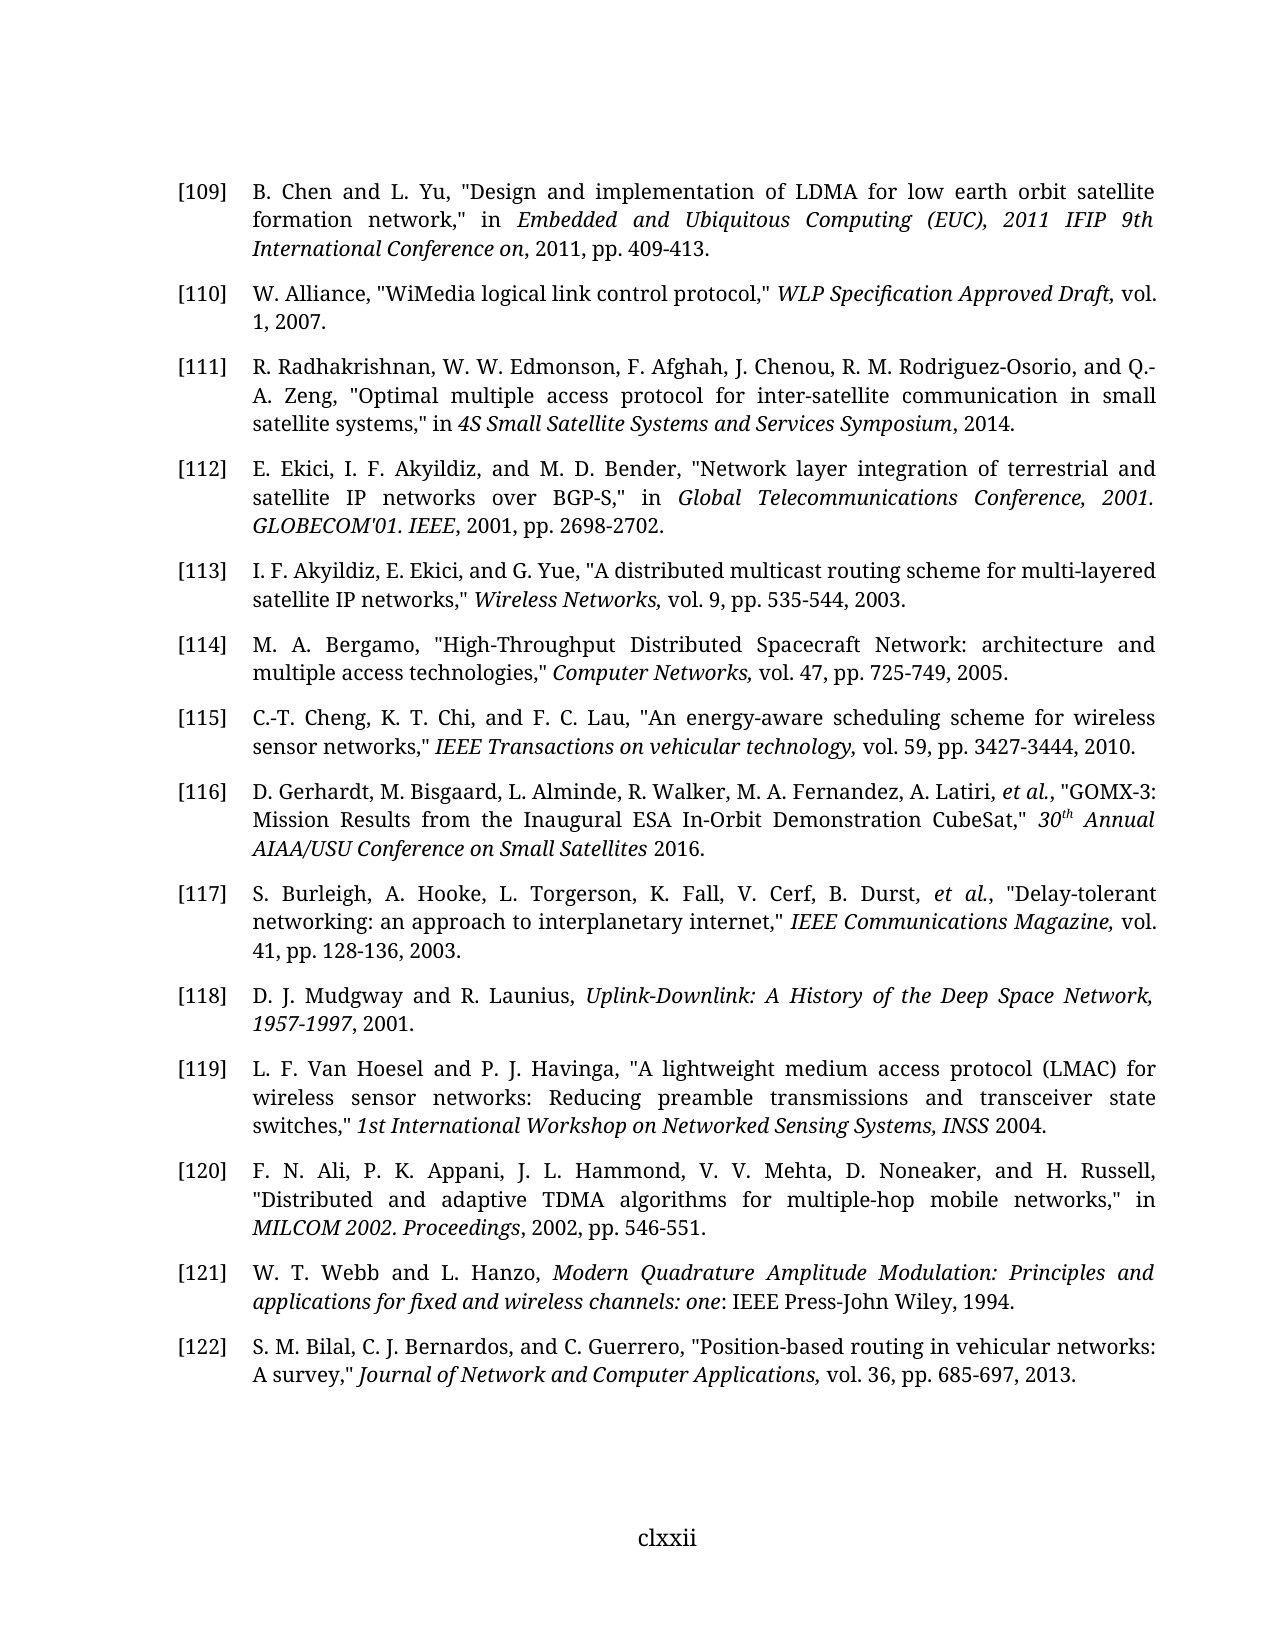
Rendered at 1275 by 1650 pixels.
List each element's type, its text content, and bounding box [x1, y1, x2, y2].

text [110] W. Alliance, "WiMedia logical link control protocol," WLP Specification Approved Draft, vol. 1, 2007. [177, 279, 1157, 336]
text [113] I. F. Akyildiz, E. Ekici, and G. Yue, "A distributed multicast routing scheme for multi-layered satellite IP networks," Wireless Networks, vol. 9, pp. 535-544, 2003. [177, 556, 1157, 613]
text [117] S. Burleigh, A. Hooke, L. Torgerson, K. Fall, V. Cerf, B. Durst, et al., "Delay-tolerant networking: an approach to interplanetary internet," IEEE Communications Magazine, vol. 41, pp. 128-136, 2003. [177, 879, 1157, 964]
text [122] S. M. Bilal, C. J. Bernardos, and C. Guerrero, "Position-based routing in vehicular networks: A survey," Journal of Network and Computer Applications, vol. 36, pp. 685-697, 2013. [177, 1332, 1157, 1389]
text [109] B. Chen and L. Yu, "Design and implementation of LDMA for low earth orbit satellite formation network," in Embedded and Ubiquitous Computing (EUC), 2011 IFIP 9th International Conference on, 2011, pp. 409-413. [177, 177, 1157, 262]
text [118] D. J. Mudgway and R. Launius, Uplink-Downlink: A History of the Deep Space Network, 1957-1997, 2001. [177, 981, 1157, 1038]
text [111] R. Radhakrishnan, W. W. Edmonson, F. Afghah, J. Chenou, R. M. Rodriguez-Osorio, and Q.-A. Zeng, "Optimal multiple access protocol for inter-satellite communication in small satellite systems," in 4S Small Satellite Systems and Services Symposium, 2014. [177, 352, 1157, 438]
text [112] E. Ekici, I. F. Akyildiz, and M. D. Bender, "Network layer integration of terrestrial and satellite IP networks over BGP-S," in Global Telecommunications Conference, 2001. GLOBECOM'01. IEEE, 2001, pp. 2698-2702. [177, 454, 1157, 540]
text [116] D. Gerhardt, M. Bisgaard, L. Alminde, R. Walker, M. A. Fernandez, A. Latiri, et al., "GOMX-3: Mission Results from the Inaugural ESA In-Orbit Demonstration CubeSat," 30th Annual AIAA/USU Conference on Small Satellites 2016. [177, 777, 1157, 862]
text [120] F. N. Ali, P. K. Appani, J. L. Hammond, V. V. Mehta, D. Noneaker, and H. Russell, "Distributed and adaptive TDMA algorithms for multiple-hop mobile networks," in MILCOM 2002. Proceedings, 2002, pp. 546-551. [177, 1157, 1157, 1242]
text [119] L. F. Van Hoesel and P. J. Havinga, "A lightweight medium access protocol (LMAC) for wireless sensor networks: Reducing preamble transmissions and transceiver state switches," 1st International Workshop on Networked Sensing Systems, INSS 2004. [177, 1054, 1157, 1140]
text [121] W. T. Webb and L. Hanzo, Modern Quadrature Amplitude Modulation: Principles and applications for fixed and wireless channels: one: IEEE Press-John Wiley, 1994. [177, 1258, 1157, 1315]
text [114] M. A. Bergamo, "High-Throughput Distributed Spacecraft Network: architecture and multiple access technologies," Computer Networks, vol. 47, pp. 725-749, 2005. [177, 630, 1157, 687]
text [115] C.-T. Cheng, K. T. Chi, and F. C. Lau, "An energy-aware scheduling scheme for wireless sensor networks," IEEE Transactions on vehicular technology, vol. 59, pp. 3427-3444, 2010. [177, 703, 1157, 760]
